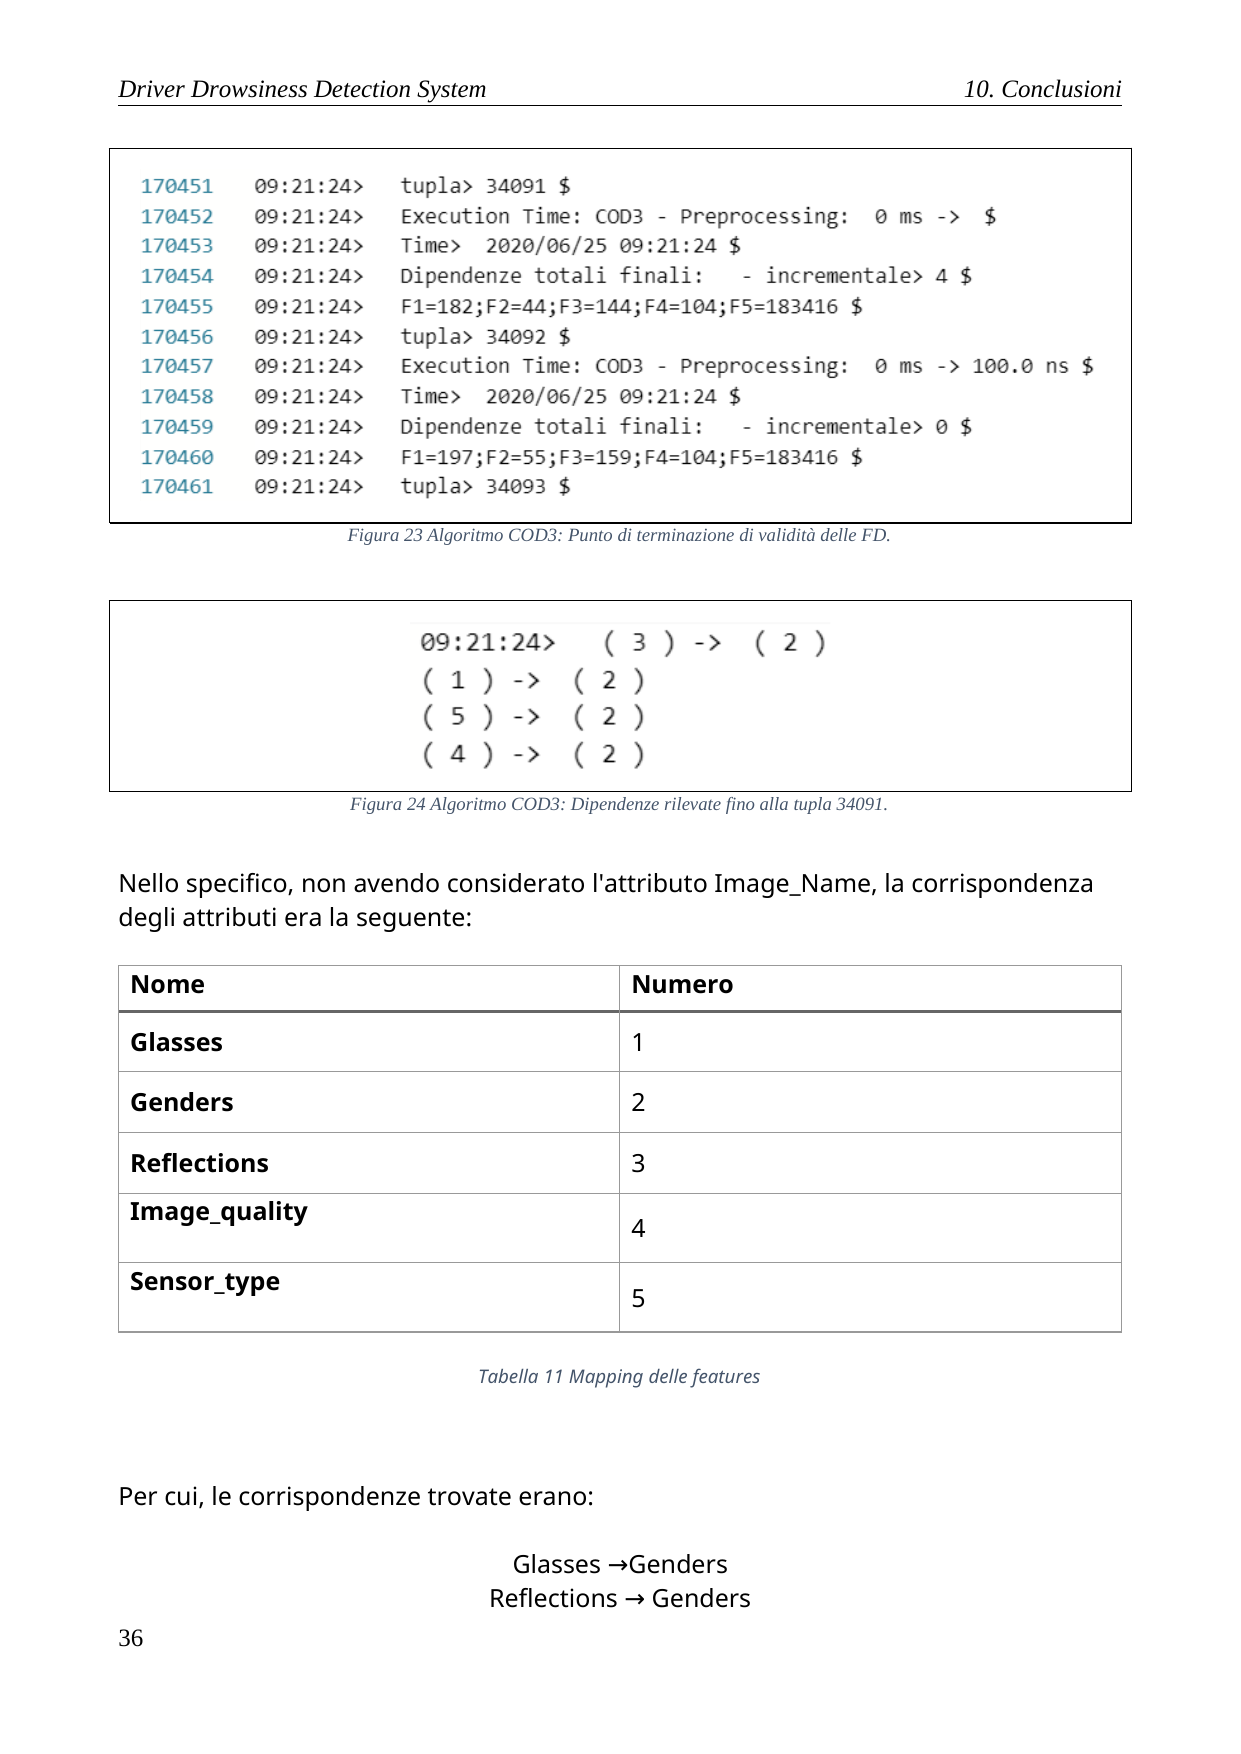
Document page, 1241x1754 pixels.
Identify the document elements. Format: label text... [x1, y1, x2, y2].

table_cell 4 [620, 1194, 1121, 1262]
table_cell Image_quality [119, 1194, 619, 1262]
table_cell 3 [620, 1133, 1121, 1193]
table_cell 1 [620, 1013, 1121, 1071]
table_cell Glasses [119, 1013, 619, 1071]
picture [410, 621, 831, 770]
table_header Numero [620, 966, 1121, 1010]
table_cell Sensor_type [119, 1263, 619, 1331]
text Nello specifico, non avendo considerato l'attributo Image_Name, la corrispondenza degli attributi era la seguente: [118, 866, 1122, 934]
text Glasses →Genders [118, 1546, 1122, 1580]
table_cell 5 [620, 1263, 1121, 1331]
text Figura 24 Algoritmo COD3: Dipendenze rilevate fino alla tupla 34091. [118, 792, 1122, 814]
text Reflections → Genders [118, 1580, 1122, 1614]
text Figura 23 Algoritmo COD3: Punto di terminazione di validità delle FD. [118, 523, 1122, 545]
picture [140, 169, 1101, 501]
table_cell Genders [119, 1072, 619, 1132]
table_header Nome [119, 966, 619, 1010]
text Tabella 11 Mapping delle features [118, 1364, 1122, 1389]
table_cell 2 [620, 1072, 1121, 1132]
text Per cui, le corrispondenze trovate erano: [118, 1478, 1122, 1512]
table_cell Reflections [119, 1133, 619, 1193]
